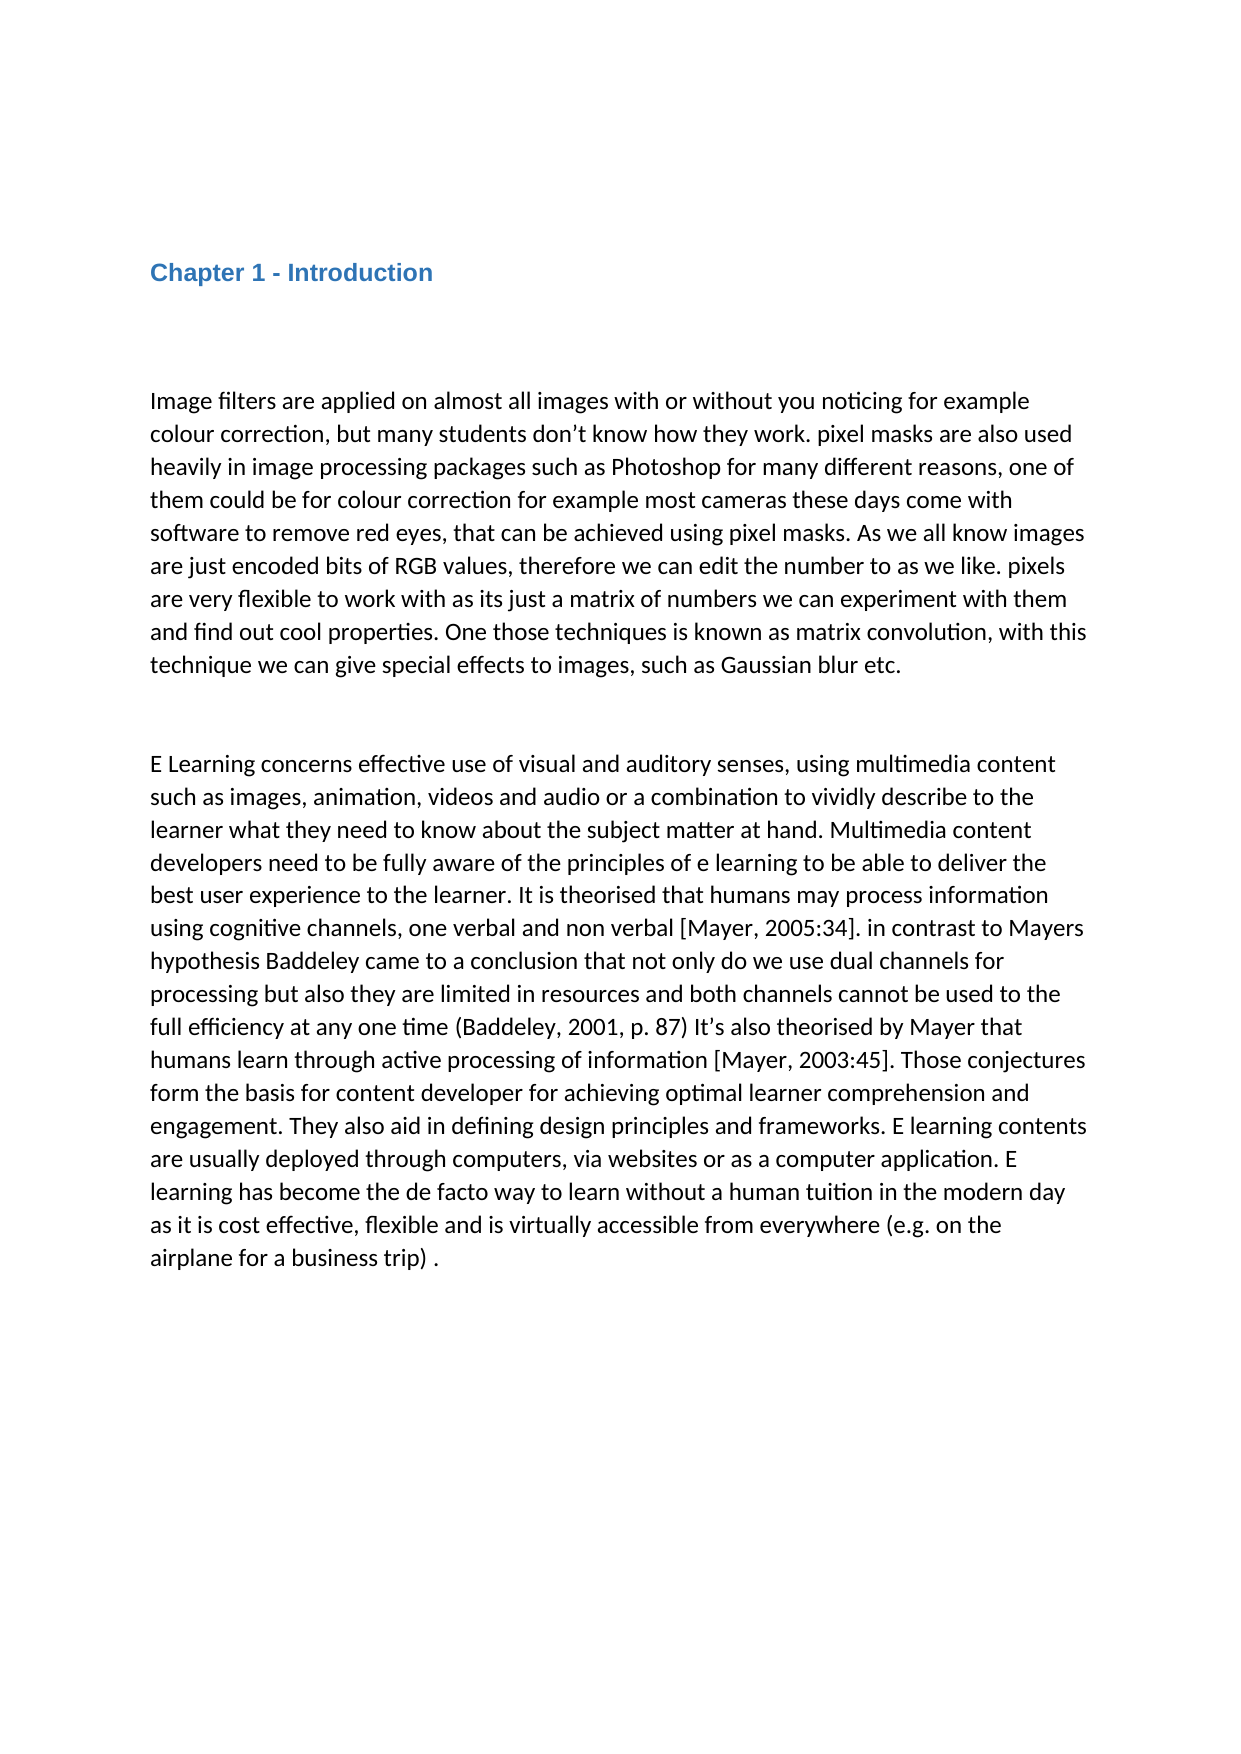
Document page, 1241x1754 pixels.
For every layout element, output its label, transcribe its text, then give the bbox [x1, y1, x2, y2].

text E Learning concerns effective use of visual and auditory senses, using multimedia content such as images, animation, videos and audio or a combination to vividly describe to the learner what they need to know about the subject matter at hand. Multimedia content developers need to be fully aware of the principles of e learning to be able to deliver the best user experience to the learner. It is theorised that humans may process information using cognitive channels, one verbal and non verbal [Mayer, 2005:34]. in contrast to Mayers hypothesis Baddeley came to a conclusion that not only do we use dual channels for processing but also they are limited in resources and both channels cannot be used to the full efficiency at any one time It’s also theorised by Mayer that humans learn through active processing of information [Mayer, 2003:45]. Those conjectures form the basis for content developer for achieving optimal learner comprehension and engagement. They also aid in defining design principles and frameworks. E learning contents are usually deployed through computers, via websites or as a computer application. E learning has become the de facto way to learn without a human tuition in the modern day as it is cost effective, flexible and is virtually accessible from everywhere (e.g. on the airplane for a business trip) . [150, 748, 1090, 1272]
subtitle Chapter 1 - Introduction [150, 257, 1090, 286]
text Image filters are applied on almost all images with or without you noticing for example colour correction, but many students don’t know how they work. pixel masks are also used heavily in image processing packages such as Photoshop for many different reasons, one of them could be for colour correction for example most cameras these days come with software to remove red eyes, that can be achieved using pixel masks. As we all know images are just encoded bits of RGB values, therefore we can edit the number to as we like. pixels are very flexible to work with as its just a matrix of numbers we can experiment with them and find out cool properties. One those techniques is known as matrix convolution, with this technique we can give special effects to images, such as Gaussian blur etc. [150, 385, 1090, 679]
